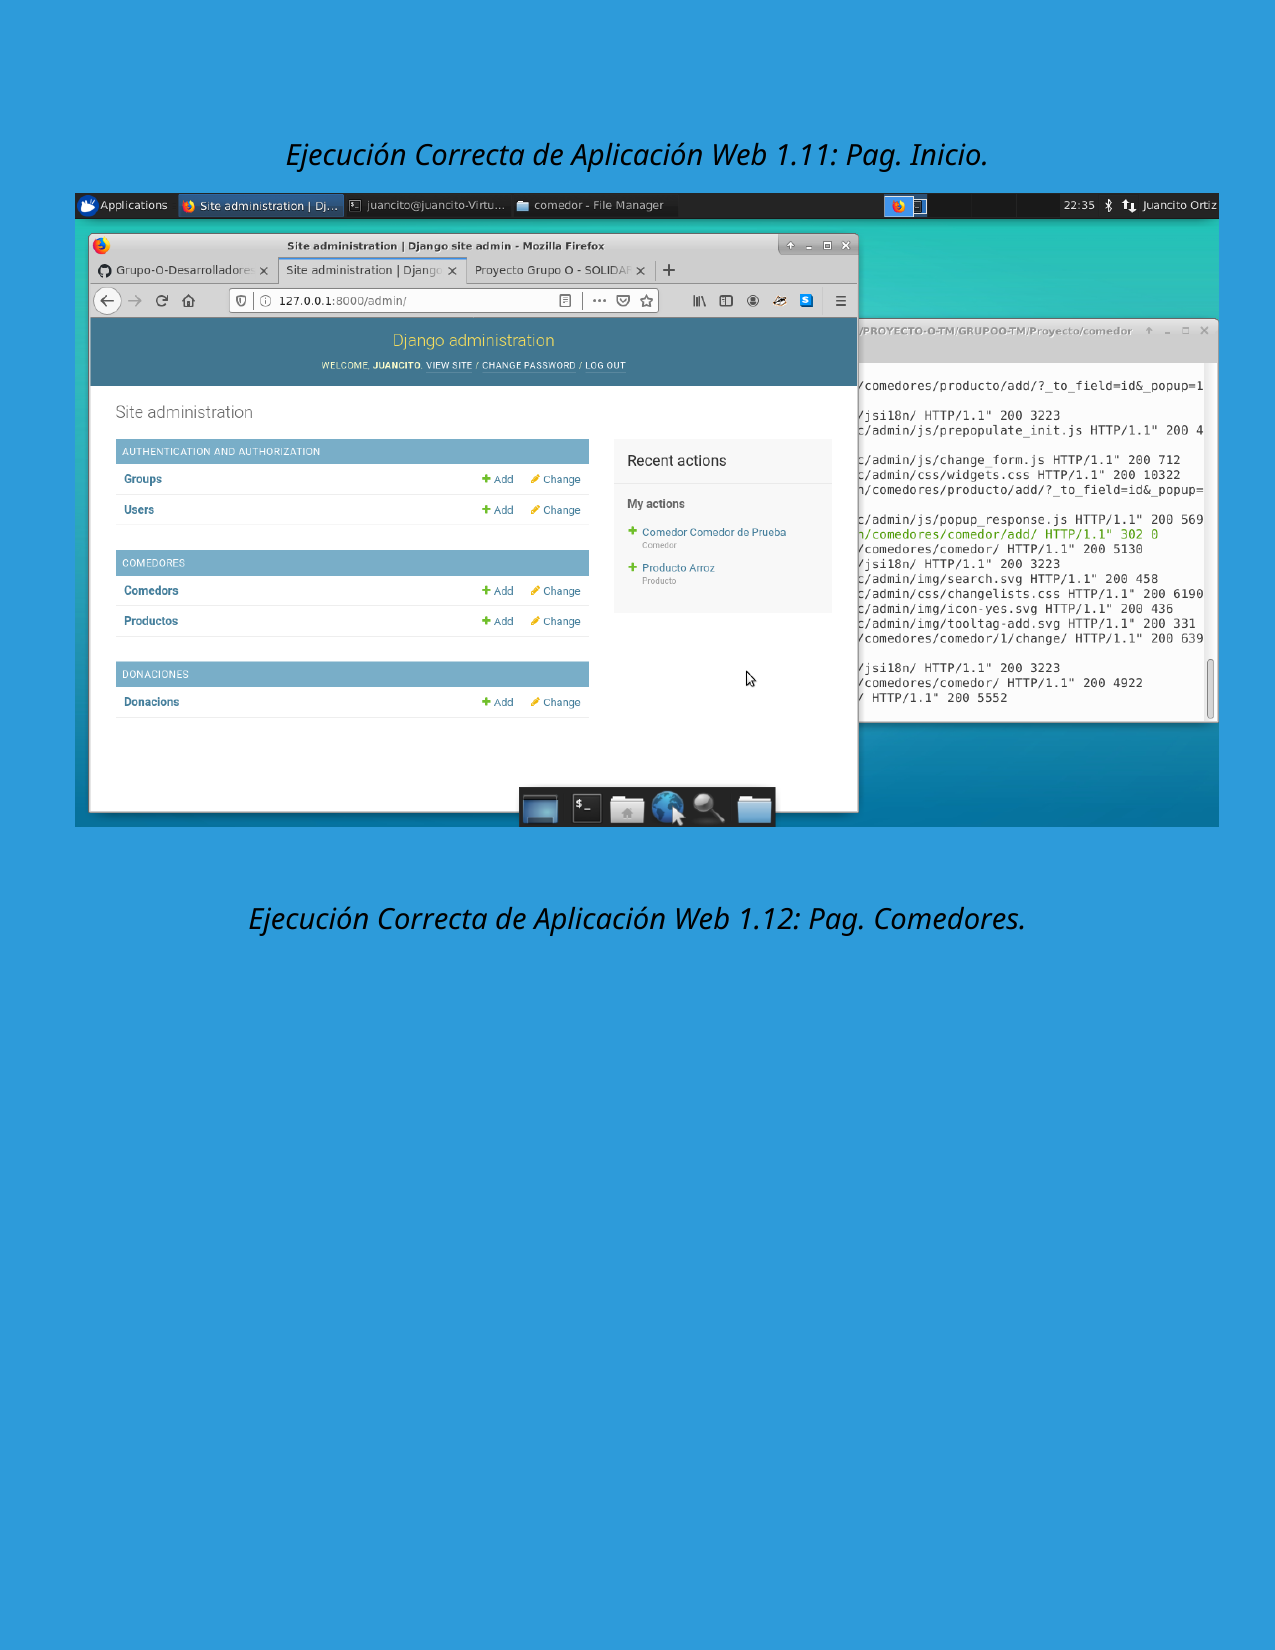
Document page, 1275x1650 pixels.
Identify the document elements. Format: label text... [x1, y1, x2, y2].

list Ejecución Correcta de Aplicación Web 1.11: Pag. Inicio. [75, 134, 1200, 174]
picture [75, 193, 1219, 827]
list Ejecución Correcta de Aplicación Web 1.12: Pag. Comedores. [75, 899, 1200, 938]
